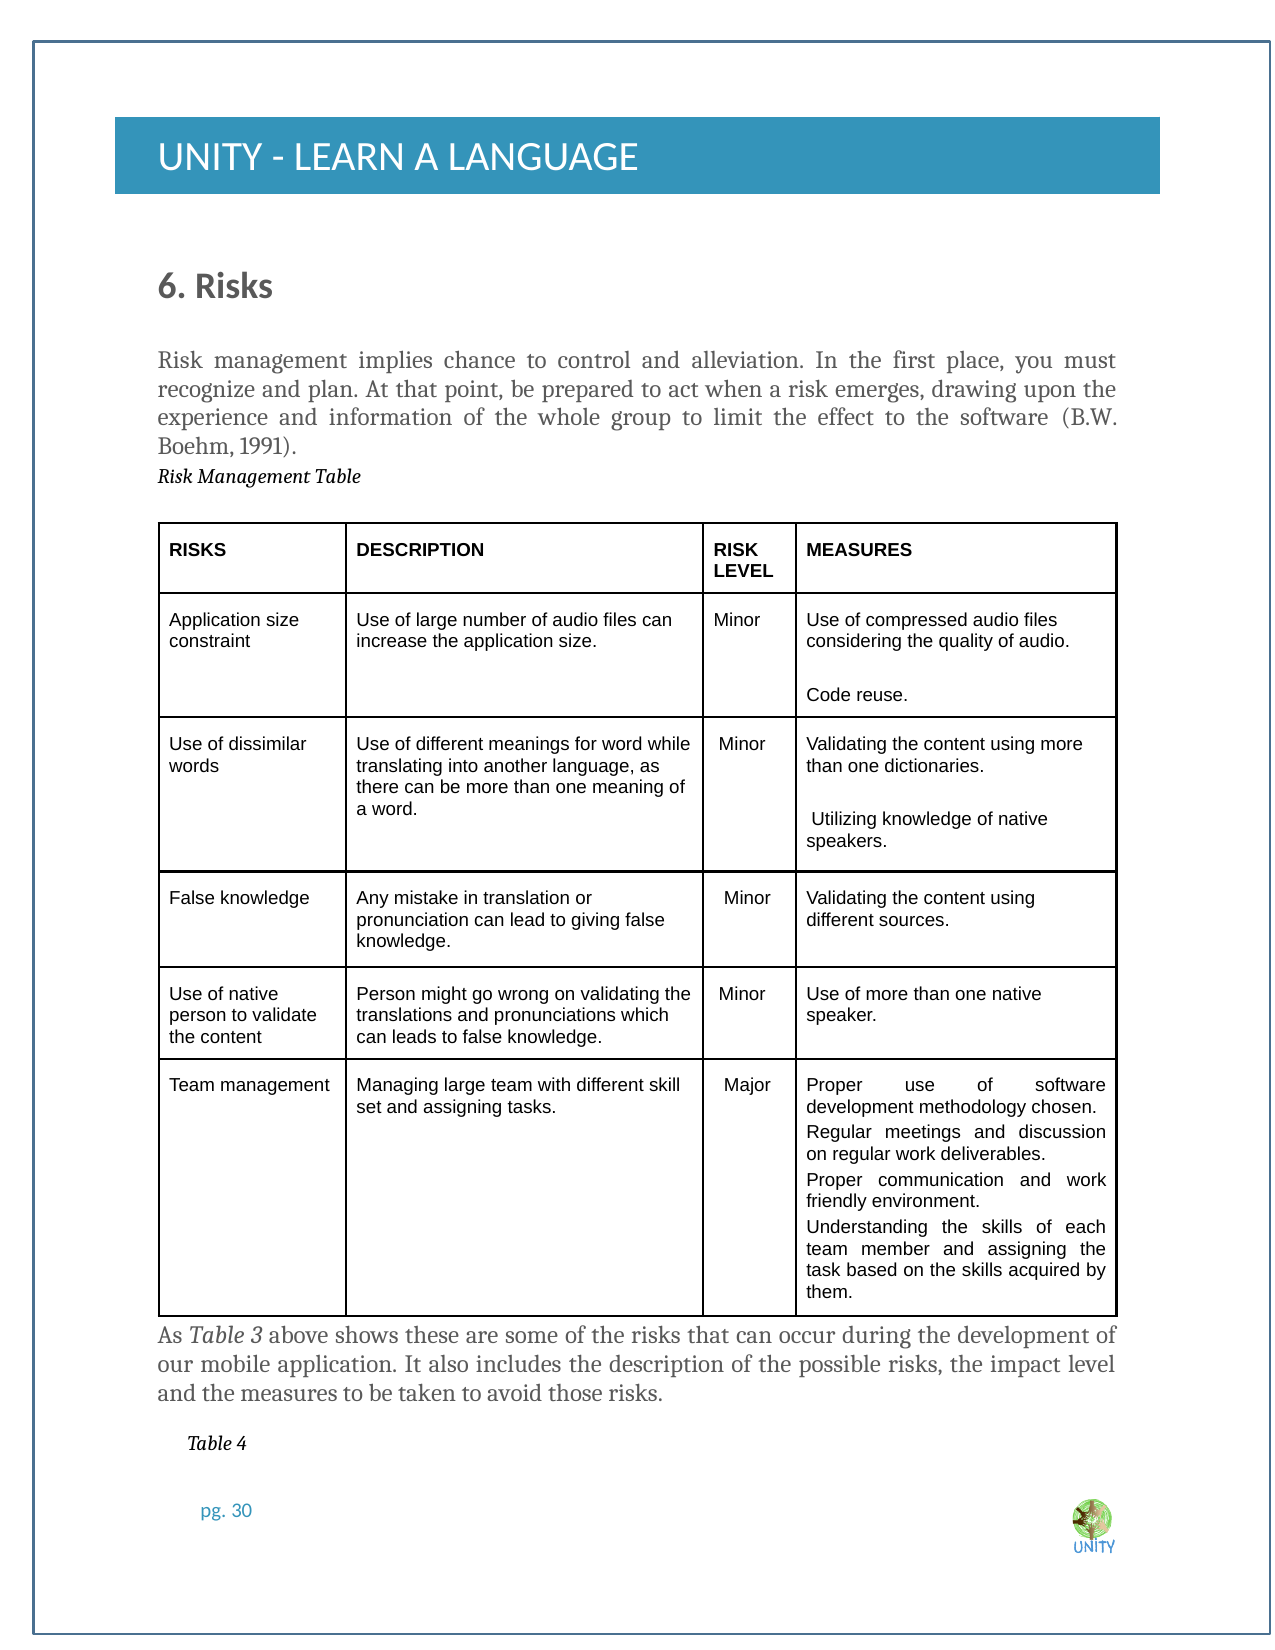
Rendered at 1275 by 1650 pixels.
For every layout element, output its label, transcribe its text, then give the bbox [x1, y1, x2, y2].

table_cell Minor [704, 873, 795, 966]
table_cell Use of more than one native speaker. [797, 968, 1115, 1057]
table_cell Use of dissimilar words [160, 718, 345, 870]
table_cell Any mistake in translation or pronunciation can lead to giving false knowledge. [347, 873, 702, 966]
table_cell Use of native person to validate the content [160, 968, 345, 1057]
text Risk Management Table [157, 465, 1117, 489]
table_header DESCRIPTION [347, 524, 702, 592]
table_header MEASURES [797, 524, 1115, 592]
table_cell Minor [704, 718, 795, 870]
table_cell Person might go wrong on validating the translations and pronunciations which can leads to false knowledge. [347, 968, 702, 1057]
table_cell Use of large number of audio files can increase the application size. [347, 594, 702, 716]
table_header RISK LEVEL [704, 524, 795, 592]
table_cell Team management [160, 1060, 345, 1315]
table_cell Minor [704, 594, 795, 716]
table_cell Minor [704, 968, 795, 1057]
table_cell Use of compressed audio files considering the quality of audio. Code reuse. [797, 594, 1115, 716]
table_cell Validating the content using more than one dictionaries. Utilizing knowledge of native speakers. [797, 718, 1115, 870]
subtitle 6. Risks [157, 262, 1117, 308]
table_cell Proper use of software development methodology chosen. Regular meetings and discussion on regular work deliverables. Proper communication and work friendly environment. Understanding the skills of each team member and assigning the task based on the skills acquired by them. [797, 1060, 1115, 1315]
table_cell False knowledge [160, 873, 345, 966]
table_cell Application size constraint [160, 594, 345, 716]
table_header RISKS [160, 524, 345, 592]
picture [1067, 1492, 1116, 1558]
table_cell Managing large team with different skill set and assigning tasks. [347, 1060, 702, 1315]
text As Table 3 above shows these are some of the risks that can occur during the development of our mobile application. It also includes the description of the possible risks, the impact level and the measures to be taken to avoid those risks. [157, 1321, 1117, 1407]
table_cell Major [704, 1060, 795, 1315]
text Risk management implies chance to control and alleviation. In the first place, you must recognize and plan. At that point, be prepared to act when a risk emerges, drawing upon the experience and information of the whole group to limit the effect to the software. [157, 346, 1117, 461]
table_cell Validating the content using different sources. [797, 873, 1115, 966]
table_cell Use of different meanings for word while translating into another language, as there can be more than one meaning of a word. [347, 718, 702, 870]
